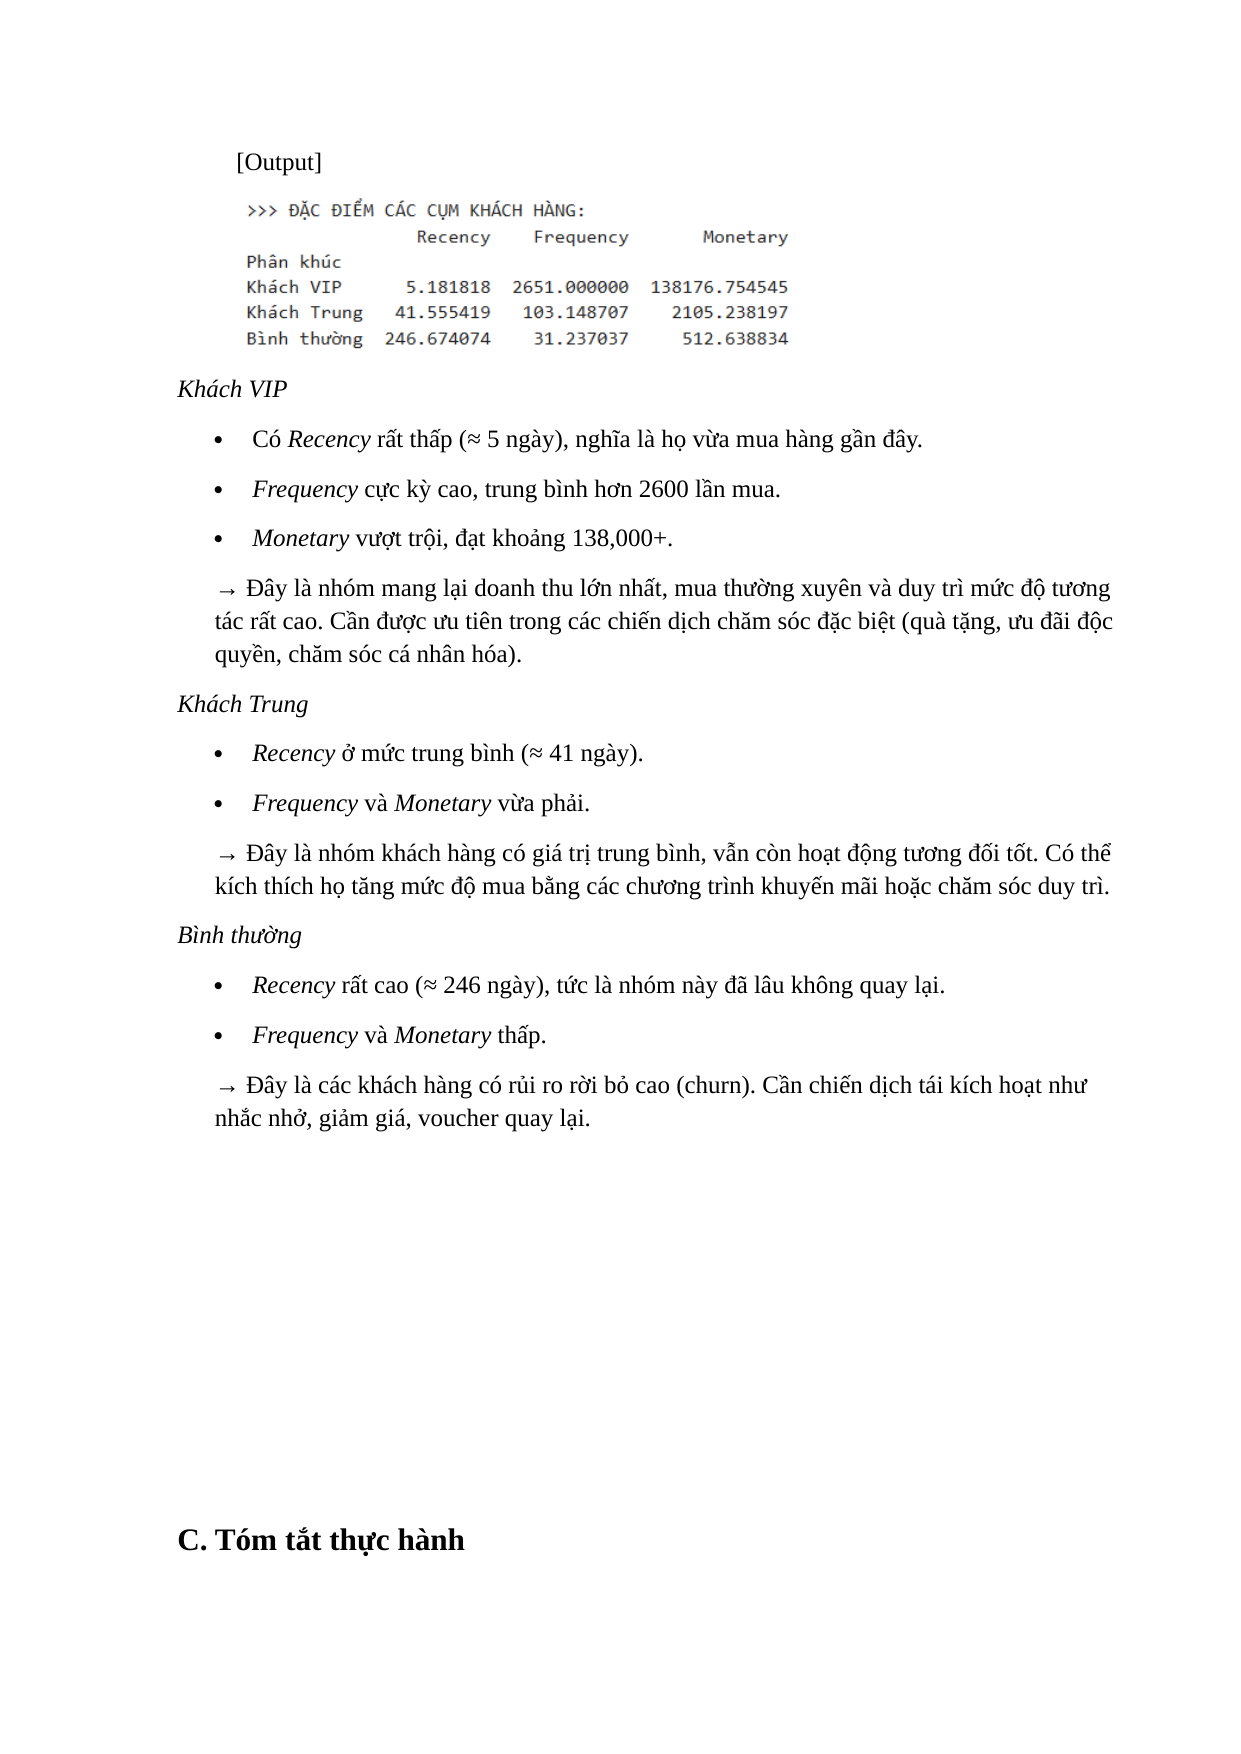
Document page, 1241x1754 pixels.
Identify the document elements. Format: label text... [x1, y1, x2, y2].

text Bình thường [177, 921, 1122, 949]
list Frequency cực kỳ cao, trung bình hơn 2600 lần mua. [214, 474, 1122, 502]
list Recency ở mức trung bình (≈ 41 ngày). [214, 738, 1122, 767]
text [Output] [236, 147, 1122, 176]
text Khách VIP [177, 374, 1122, 403]
list Recency rất cao (≈ 246 ngày), tức là nhóm này đã lâu không quay lại. [214, 970, 1122, 999]
text → Đây là các khách hàng có rủi ro rời bỏ cao (churn). Cần chiến dịch tái kích hoạt như nhắc nhở, giảm giá, voucher quay lại. [214, 1070, 1122, 1131]
list Có Recency rất thấp (≈ 5 ngày), nghĩa là họ vừa mua hàng gần đây. [214, 424, 1122, 453]
subtitle C. Tóm tắt thực hành [177, 1521, 1122, 1557]
text → Đây là nhóm khách hàng có giá trị trung bình, vẫn còn hoạt động tương đối tốt. Có thể kích thích họ tăng mức độ mua bằng các chương trình khuyến mãi hoặc chăm sóc duy trì. [214, 838, 1122, 900]
text → Đây là nhóm mang lại doanh thu lớn nhất, mua thường xuyên và duy trì mức độ tương tác rất cao. Cần được ưu tiên trong các chiến dịch chăm sóc đặc biệt (quà tặng, ưu đãi độc quyền, chăm sóc cá nhân hóa). [214, 573, 1122, 668]
picture [236, 196, 837, 353]
list Frequency và Monetary vừa phải. [214, 788, 1122, 817]
text Khách Trung [177, 689, 1122, 718]
list Frequency và Monetary thấp. [214, 1020, 1122, 1049]
list Monetary vượt trội, đạt khoảng 138,000+. [214, 523, 1122, 552]
